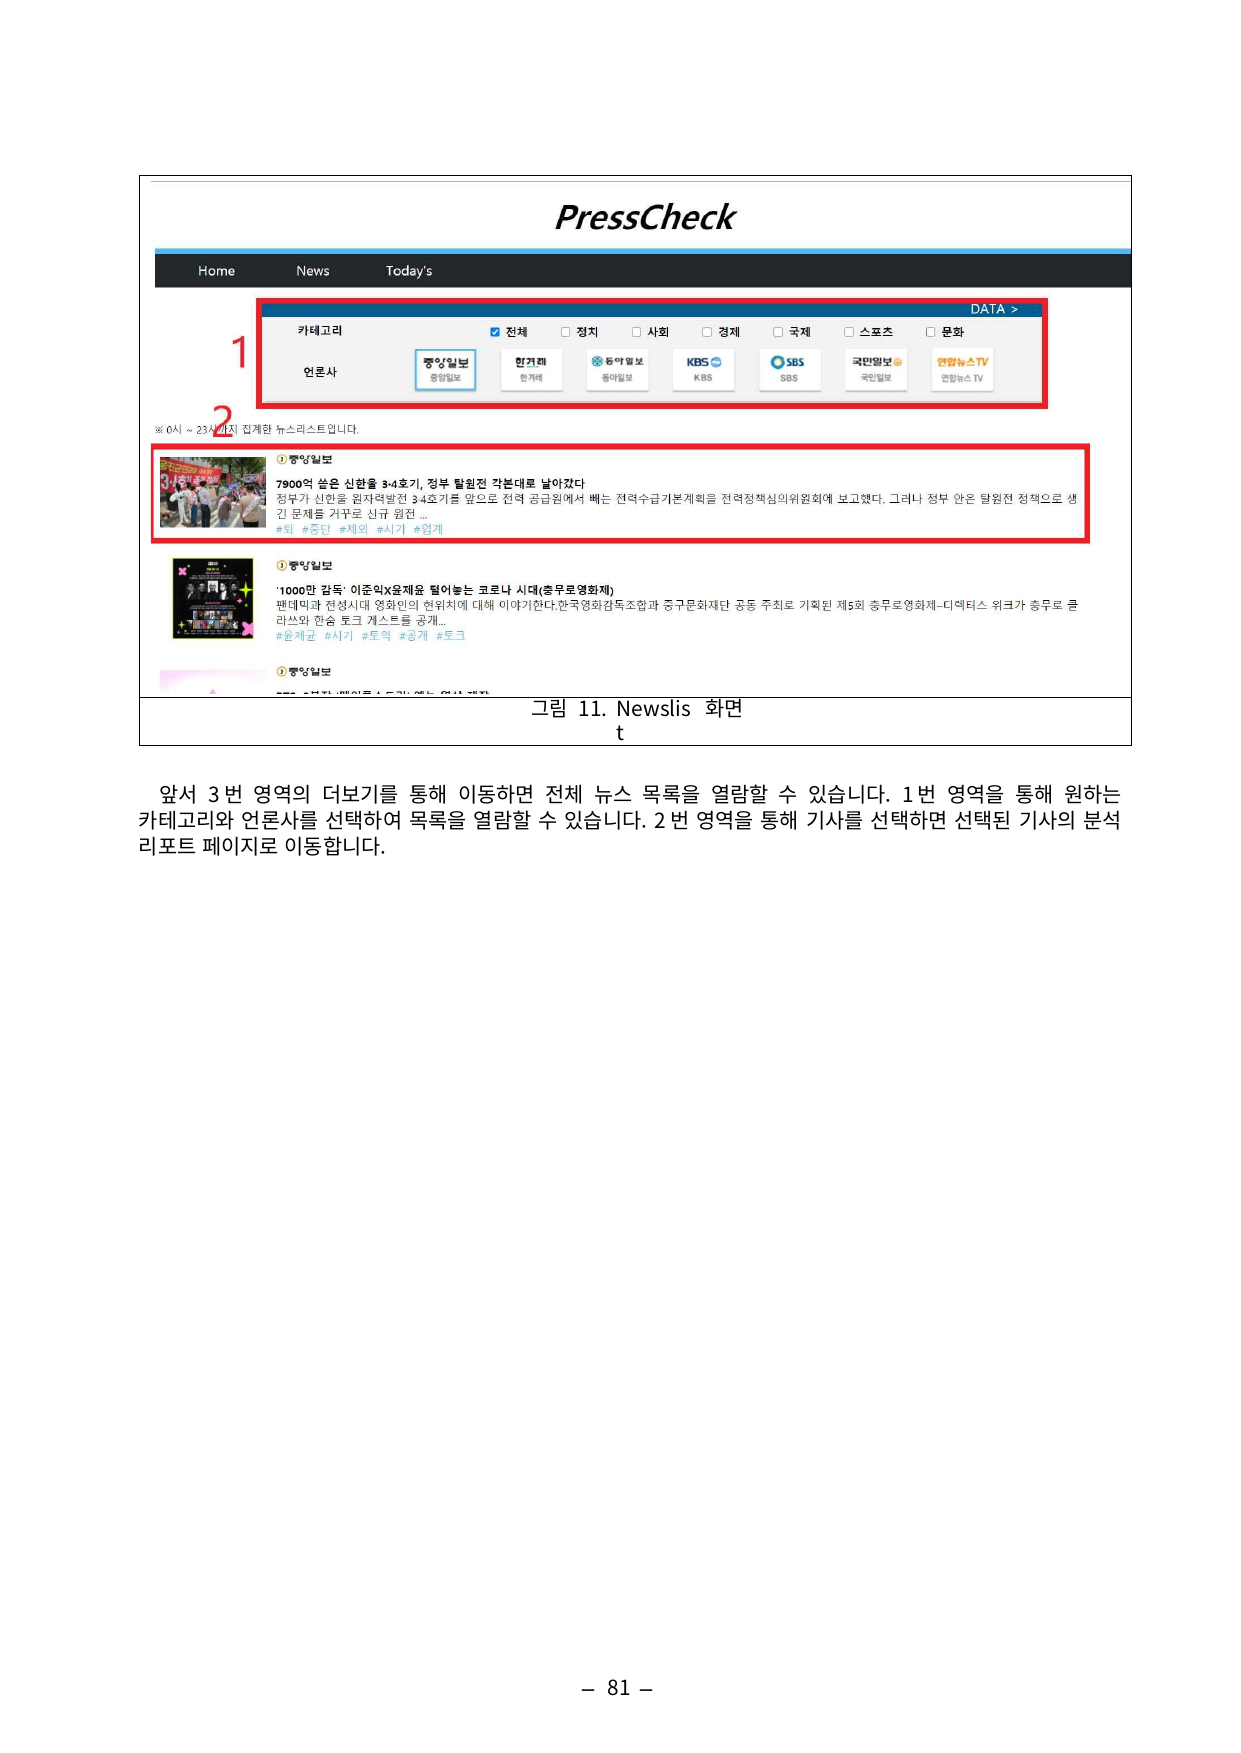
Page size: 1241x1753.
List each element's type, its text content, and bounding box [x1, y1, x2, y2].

picture [150, 181, 1131, 694]
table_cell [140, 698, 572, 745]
text 앞서 3번 영역의 더보기를 통해 이동하면 전체 뉴스 목록을 열람할 수 있습니다. 1번 영역을 통해 원하는 카테고리와 언론사를 선택하여 목록을 열람할 수 있습니다. 2번 영역을 통해 기사를 선택하면 선택된 기사의 분석 리포트 페이지로 이동합니다. [139, 781, 1122, 860]
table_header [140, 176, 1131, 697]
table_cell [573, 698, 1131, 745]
